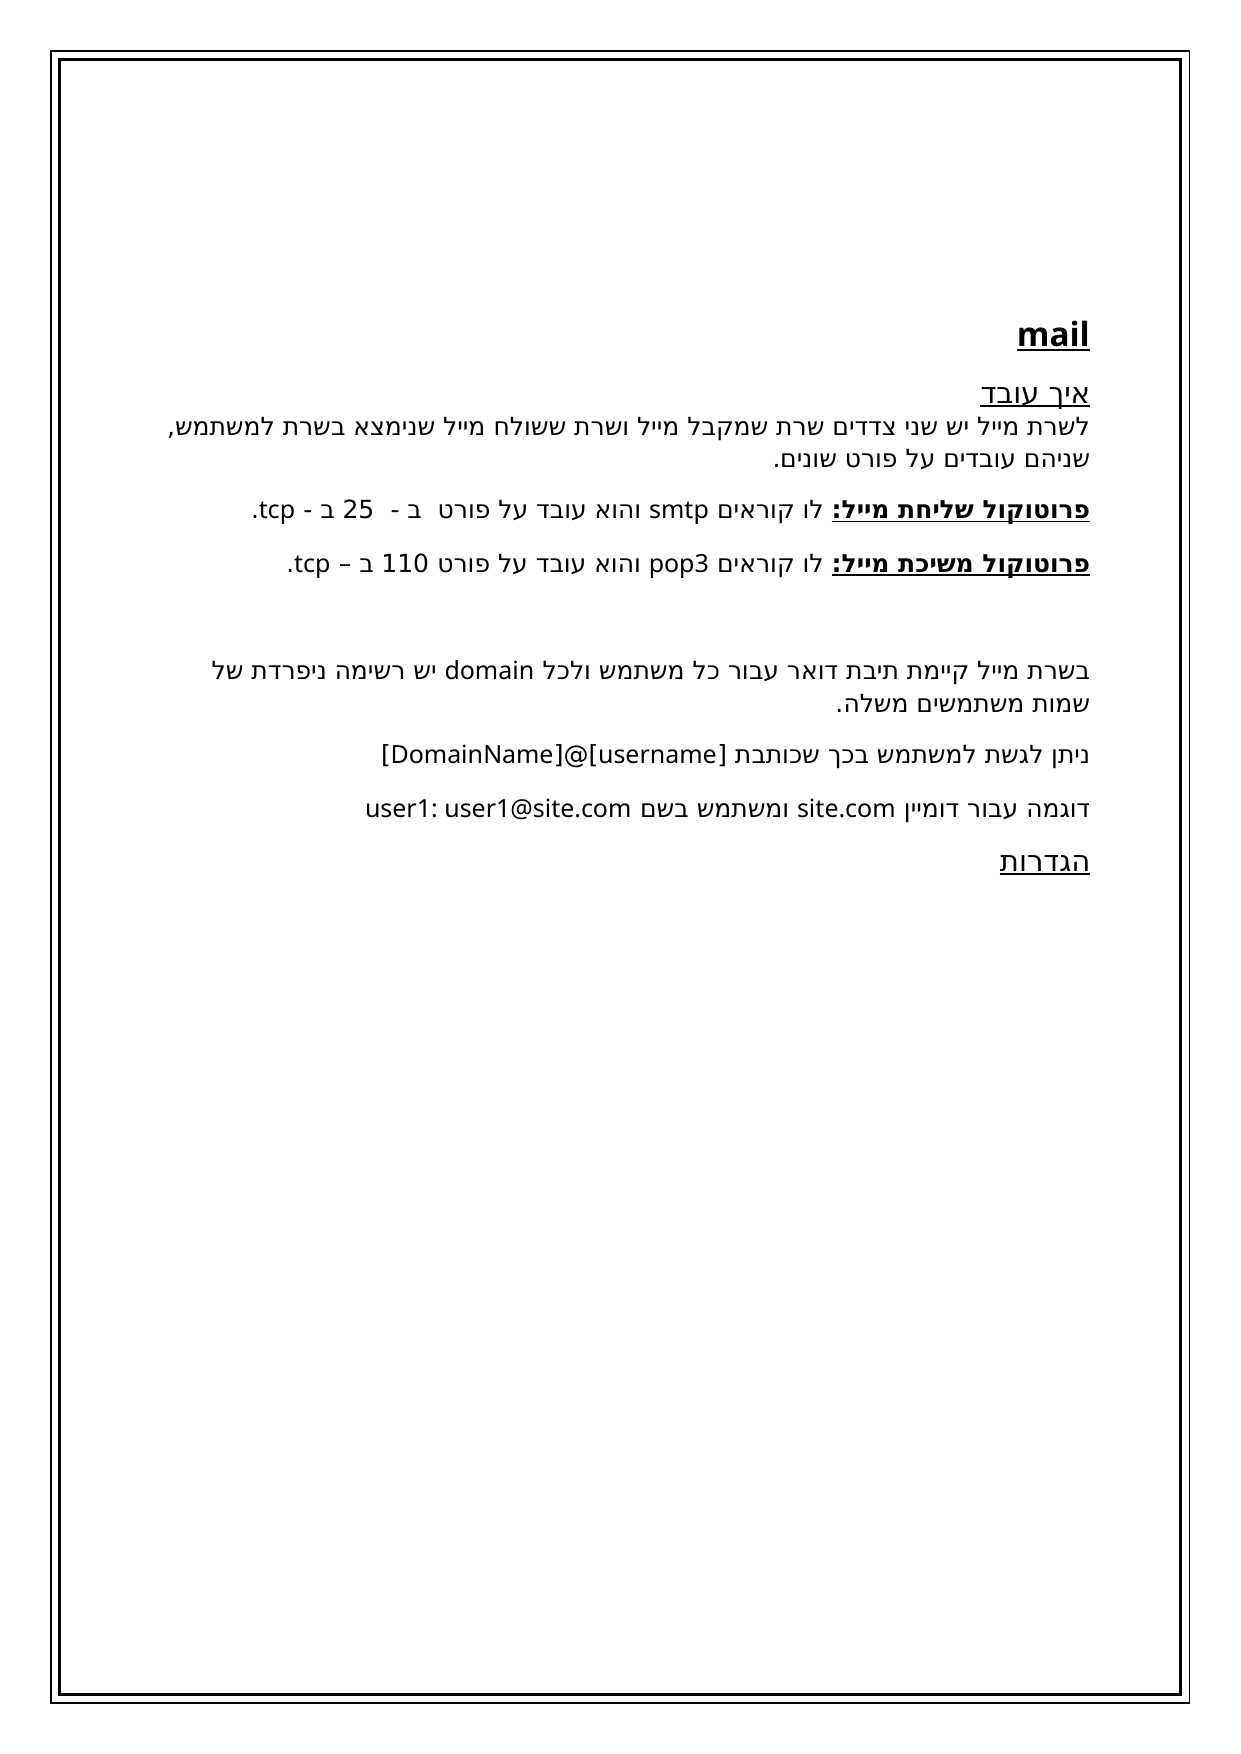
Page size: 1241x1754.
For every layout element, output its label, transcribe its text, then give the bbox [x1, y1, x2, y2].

subtitle איך עובד [150, 376, 1090, 410]
text פרוטוקול שליחת מייל: לו קוראים smtp והוא עובד על פורט ב - 25 ב - tcp. [150, 492, 1090, 526]
text לשרת מייל יש שני צדדים שרת שמקבל מייל ושרת ששולח מייל שנימצא בשרת למשתמש, שניהם עובדים על פורט שונים. [150, 413, 1090, 473]
text בשרת מייל קיימת תיבת דואר עבור כל משתמש ולכל domain יש רשימה ניפרדת של שמות משתמשים משלה. [150, 652, 1090, 718]
subtitle mail [150, 310, 1090, 356]
text דוגמה עבור דומיין site.com ומשתמש בשם user1: user1@site.com [150, 790, 1090, 824]
subtitle הגדרות [150, 844, 1090, 878]
text ניתן לגשת למשתמש בכך שכותבת [username]@[DomainName] [150, 737, 1090, 771]
text פרוטוקול משיכת מייל: לו קוראים pop3 והוא עובד על פורט 110 ב – tcp. [150, 546, 1090, 580]
